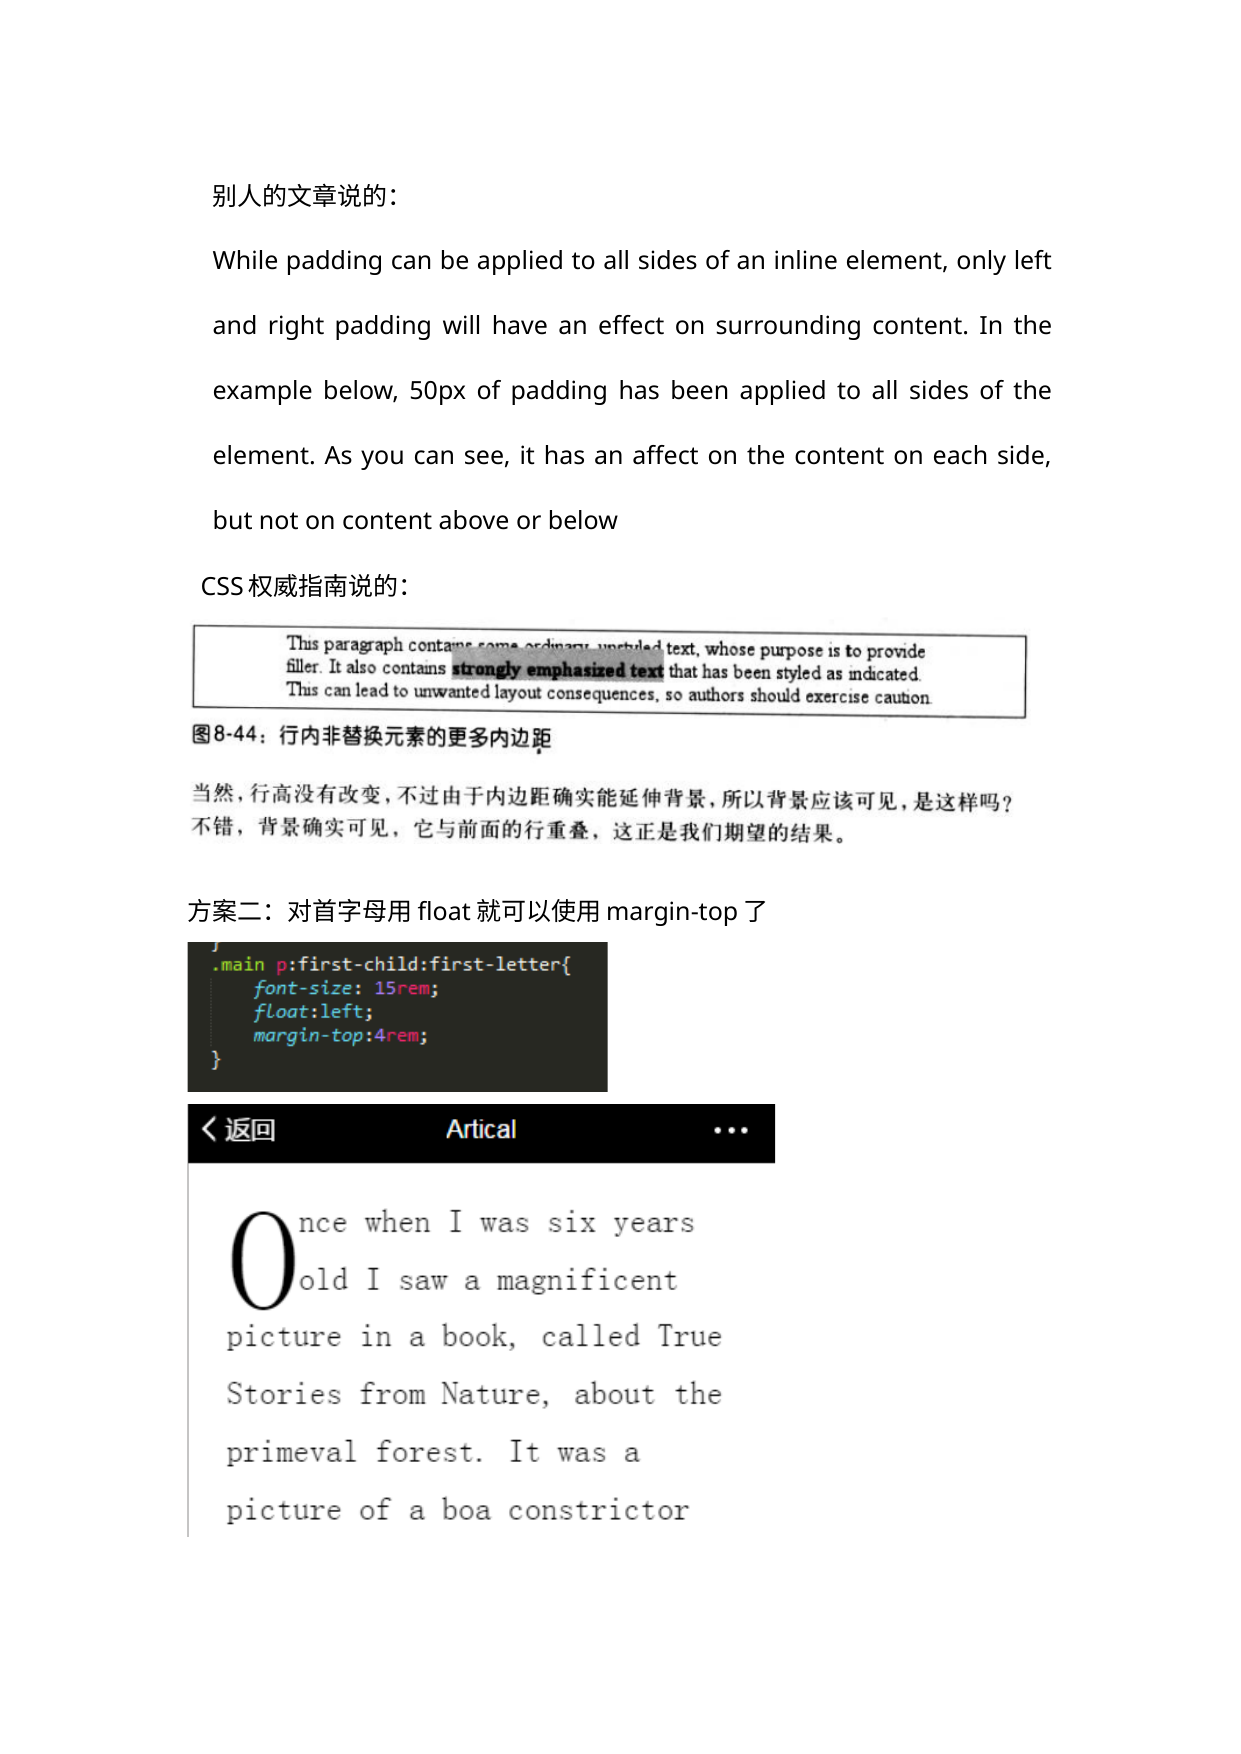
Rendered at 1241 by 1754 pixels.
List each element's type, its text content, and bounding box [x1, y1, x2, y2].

text 别人的文章说的： [187, 162, 1053, 227]
picture [187, 1104, 776, 1537]
text 方案二：对首字母用float就可以使用margin-top了 [187, 877, 1053, 942]
text While padding can be applied to all sides of an inline element, only left and right padding will have an effect on surrounding content. In the example below, 50px of padding has been applied to all sides of the element. As you can see, it has an affect on the content on each side, but not on content above or below [212, 227, 1053, 552]
text CSS权威指南说的： [187, 552, 1053, 617]
picture [187, 617, 1053, 865]
picture [187, 942, 608, 1092]
